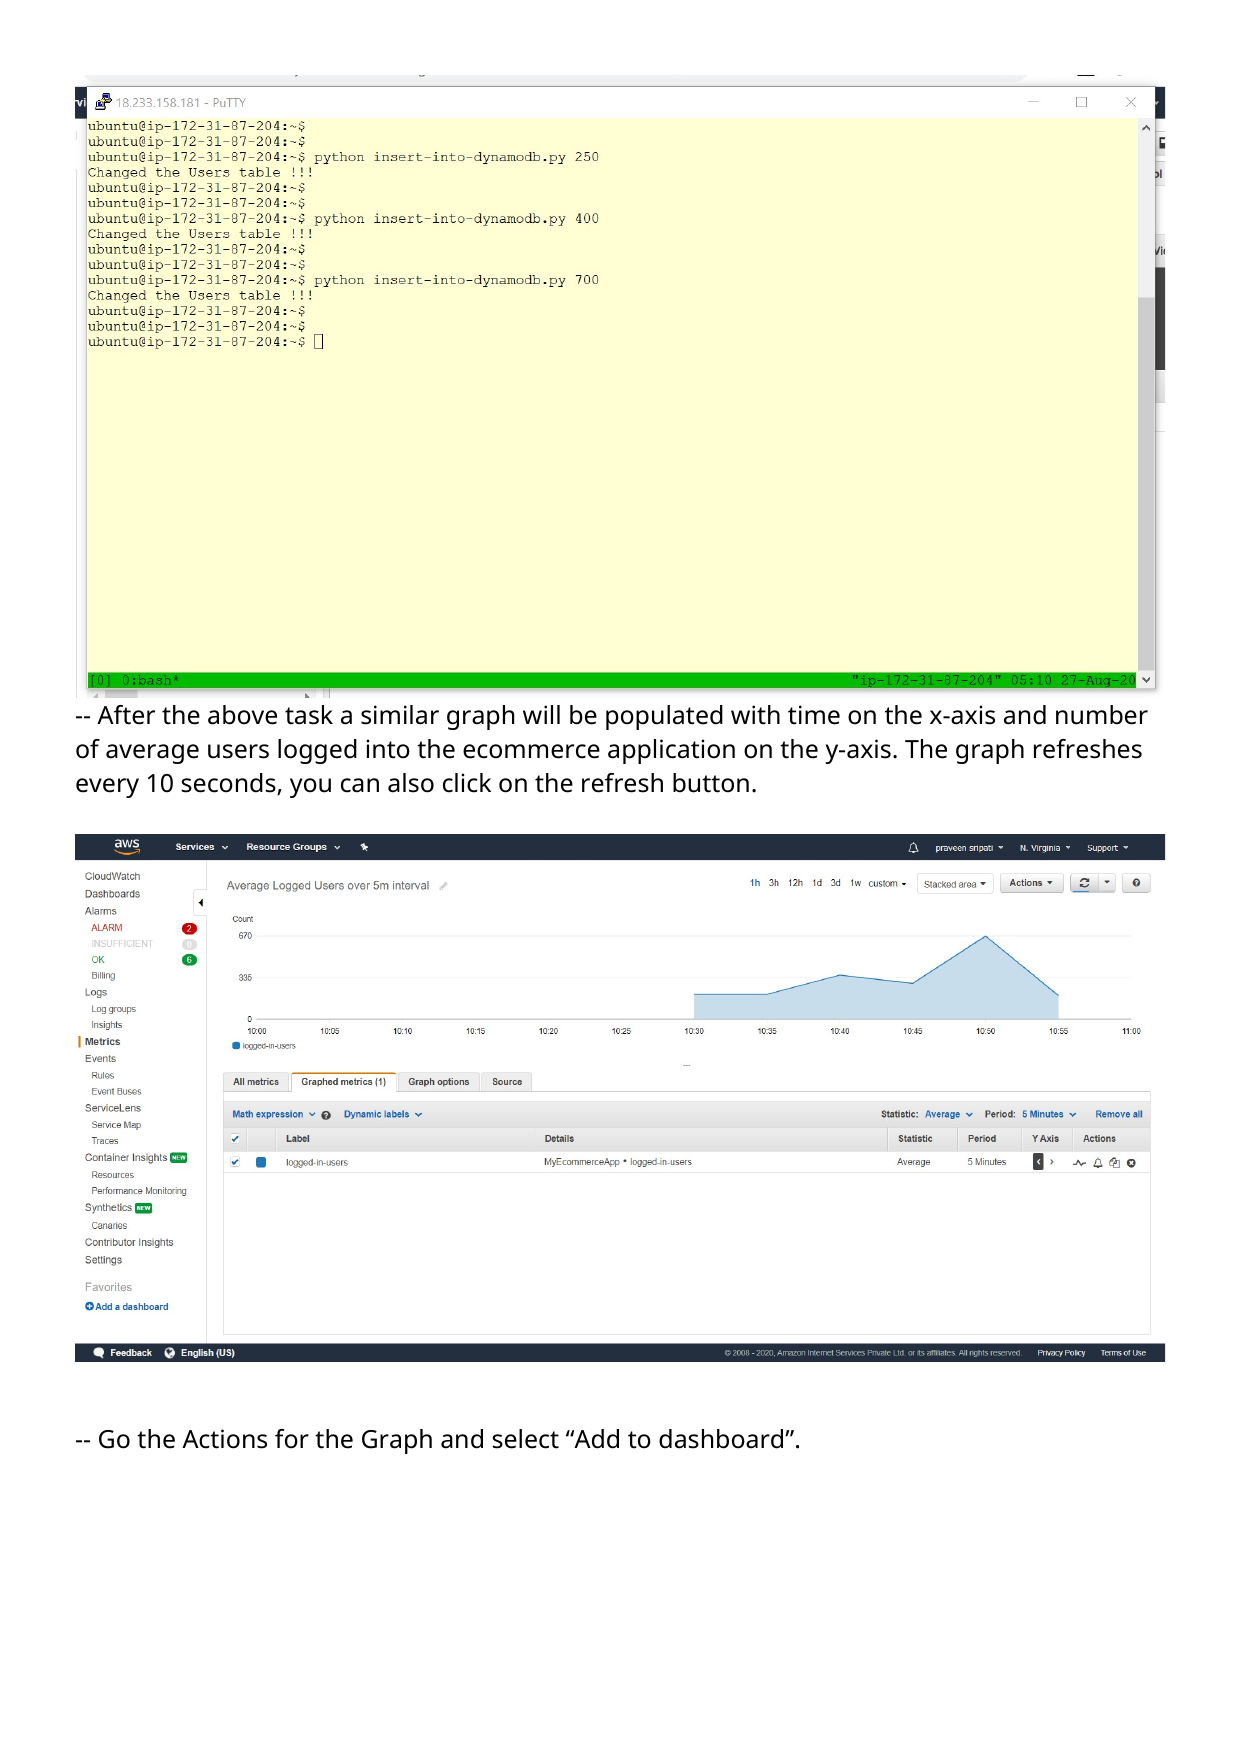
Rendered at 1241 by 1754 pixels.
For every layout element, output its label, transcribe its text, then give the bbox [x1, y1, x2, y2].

text -- Go the Actions for the Graph and select “Add to dashboard”. [75, 1422, 1165, 1456]
picture [75, 75, 1166, 698]
text -- After the above task a similar graph will be populated with time on the x-axis and number of average users logged into the ecommerce application on the y-axis. The graph refreshes every 10 seconds, you can also click on the refresh button. [75, 698, 1165, 800]
picture [75, 834, 1166, 1362]
